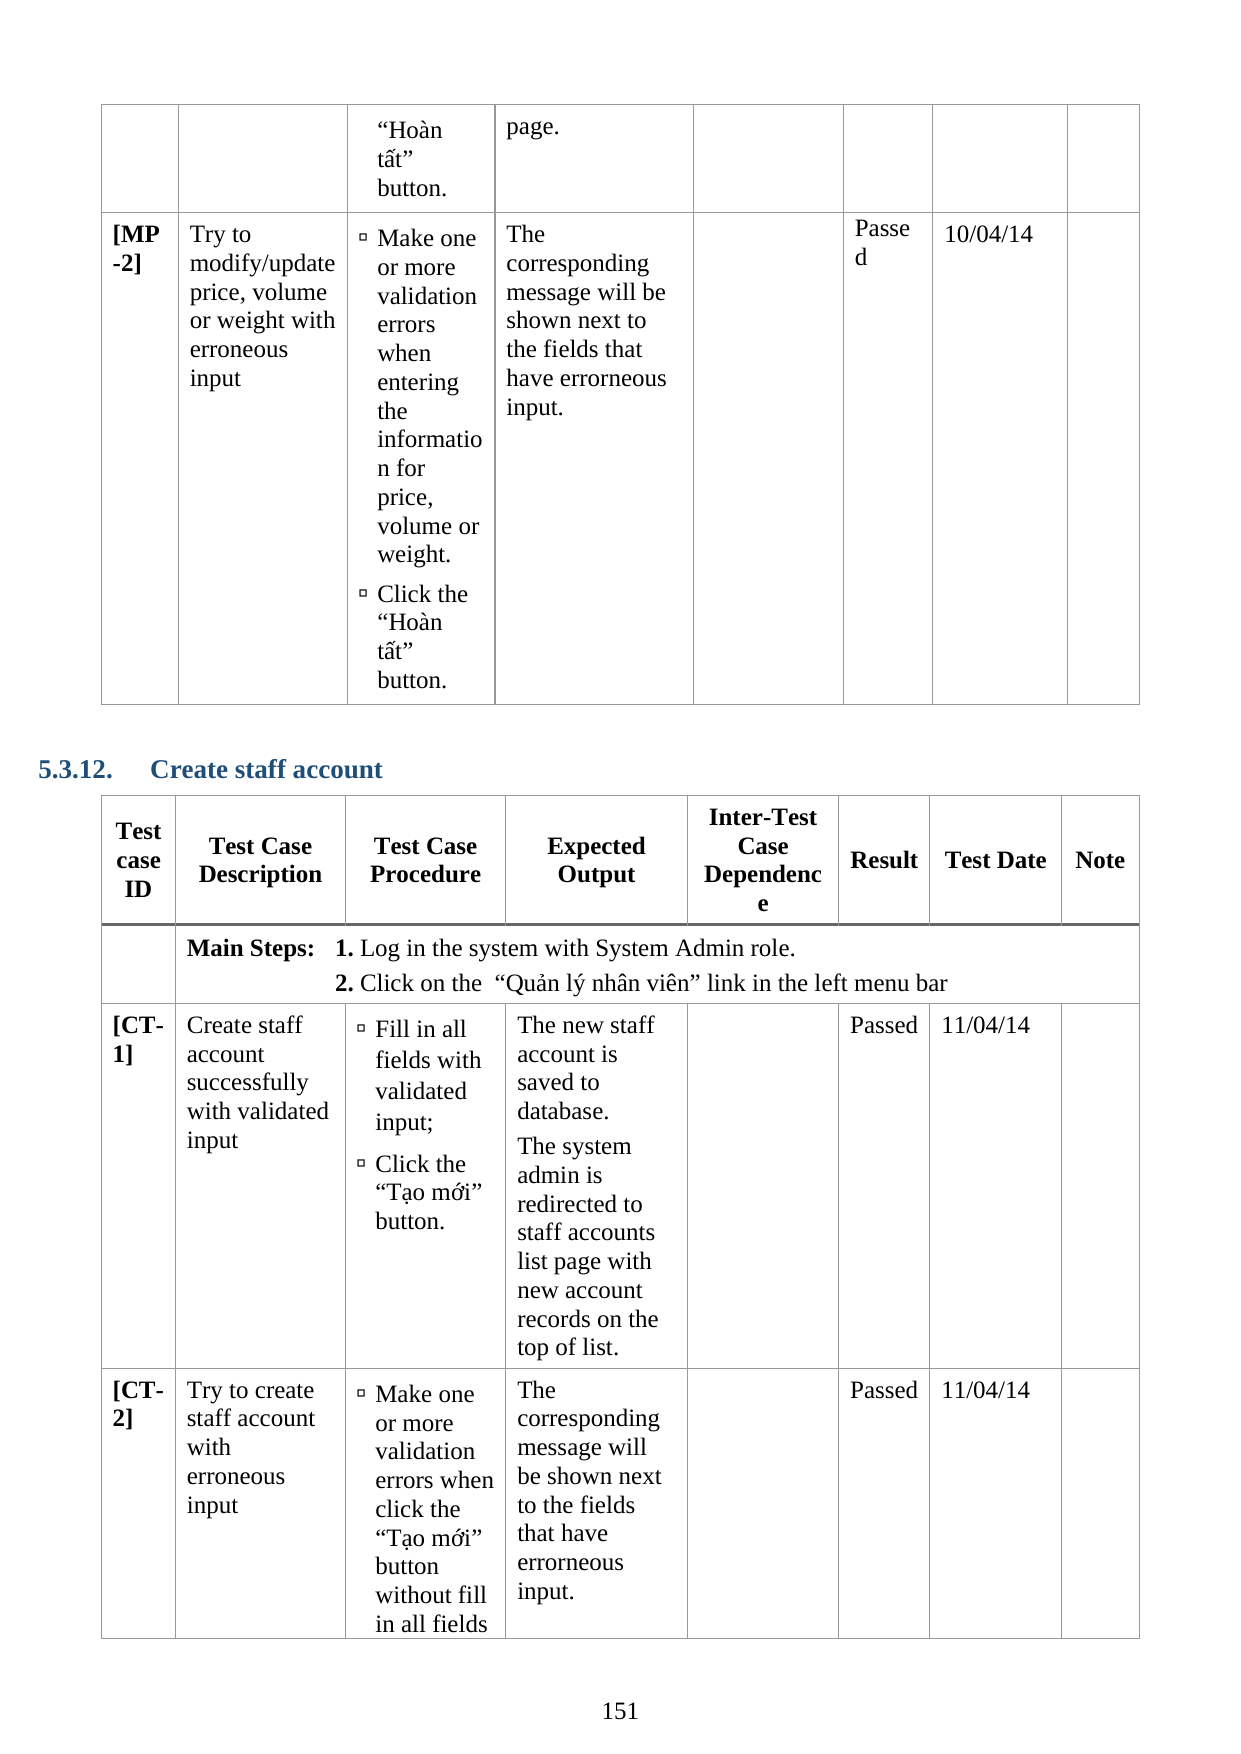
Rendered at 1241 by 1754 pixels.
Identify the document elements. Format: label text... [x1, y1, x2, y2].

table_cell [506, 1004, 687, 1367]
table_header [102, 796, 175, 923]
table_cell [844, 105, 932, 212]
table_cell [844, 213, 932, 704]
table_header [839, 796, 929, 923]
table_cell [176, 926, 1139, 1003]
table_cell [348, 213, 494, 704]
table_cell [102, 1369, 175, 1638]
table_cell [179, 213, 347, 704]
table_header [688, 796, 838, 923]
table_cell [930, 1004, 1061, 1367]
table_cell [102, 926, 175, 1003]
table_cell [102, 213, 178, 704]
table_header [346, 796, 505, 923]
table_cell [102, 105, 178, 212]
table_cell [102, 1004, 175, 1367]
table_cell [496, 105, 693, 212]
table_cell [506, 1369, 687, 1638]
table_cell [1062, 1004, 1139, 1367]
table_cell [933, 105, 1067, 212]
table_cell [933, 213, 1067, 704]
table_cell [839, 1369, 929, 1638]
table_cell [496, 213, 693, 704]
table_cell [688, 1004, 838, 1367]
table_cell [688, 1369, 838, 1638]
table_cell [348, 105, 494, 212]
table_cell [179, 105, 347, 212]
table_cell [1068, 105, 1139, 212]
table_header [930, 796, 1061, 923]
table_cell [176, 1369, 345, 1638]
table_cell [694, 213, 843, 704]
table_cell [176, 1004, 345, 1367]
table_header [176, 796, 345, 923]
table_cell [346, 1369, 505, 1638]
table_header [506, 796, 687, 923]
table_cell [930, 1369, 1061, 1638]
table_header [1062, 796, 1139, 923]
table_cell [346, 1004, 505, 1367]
subtitle Create staff account [112, 753, 1128, 784]
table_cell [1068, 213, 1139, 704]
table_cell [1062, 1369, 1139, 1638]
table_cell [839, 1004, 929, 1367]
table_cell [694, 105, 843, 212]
